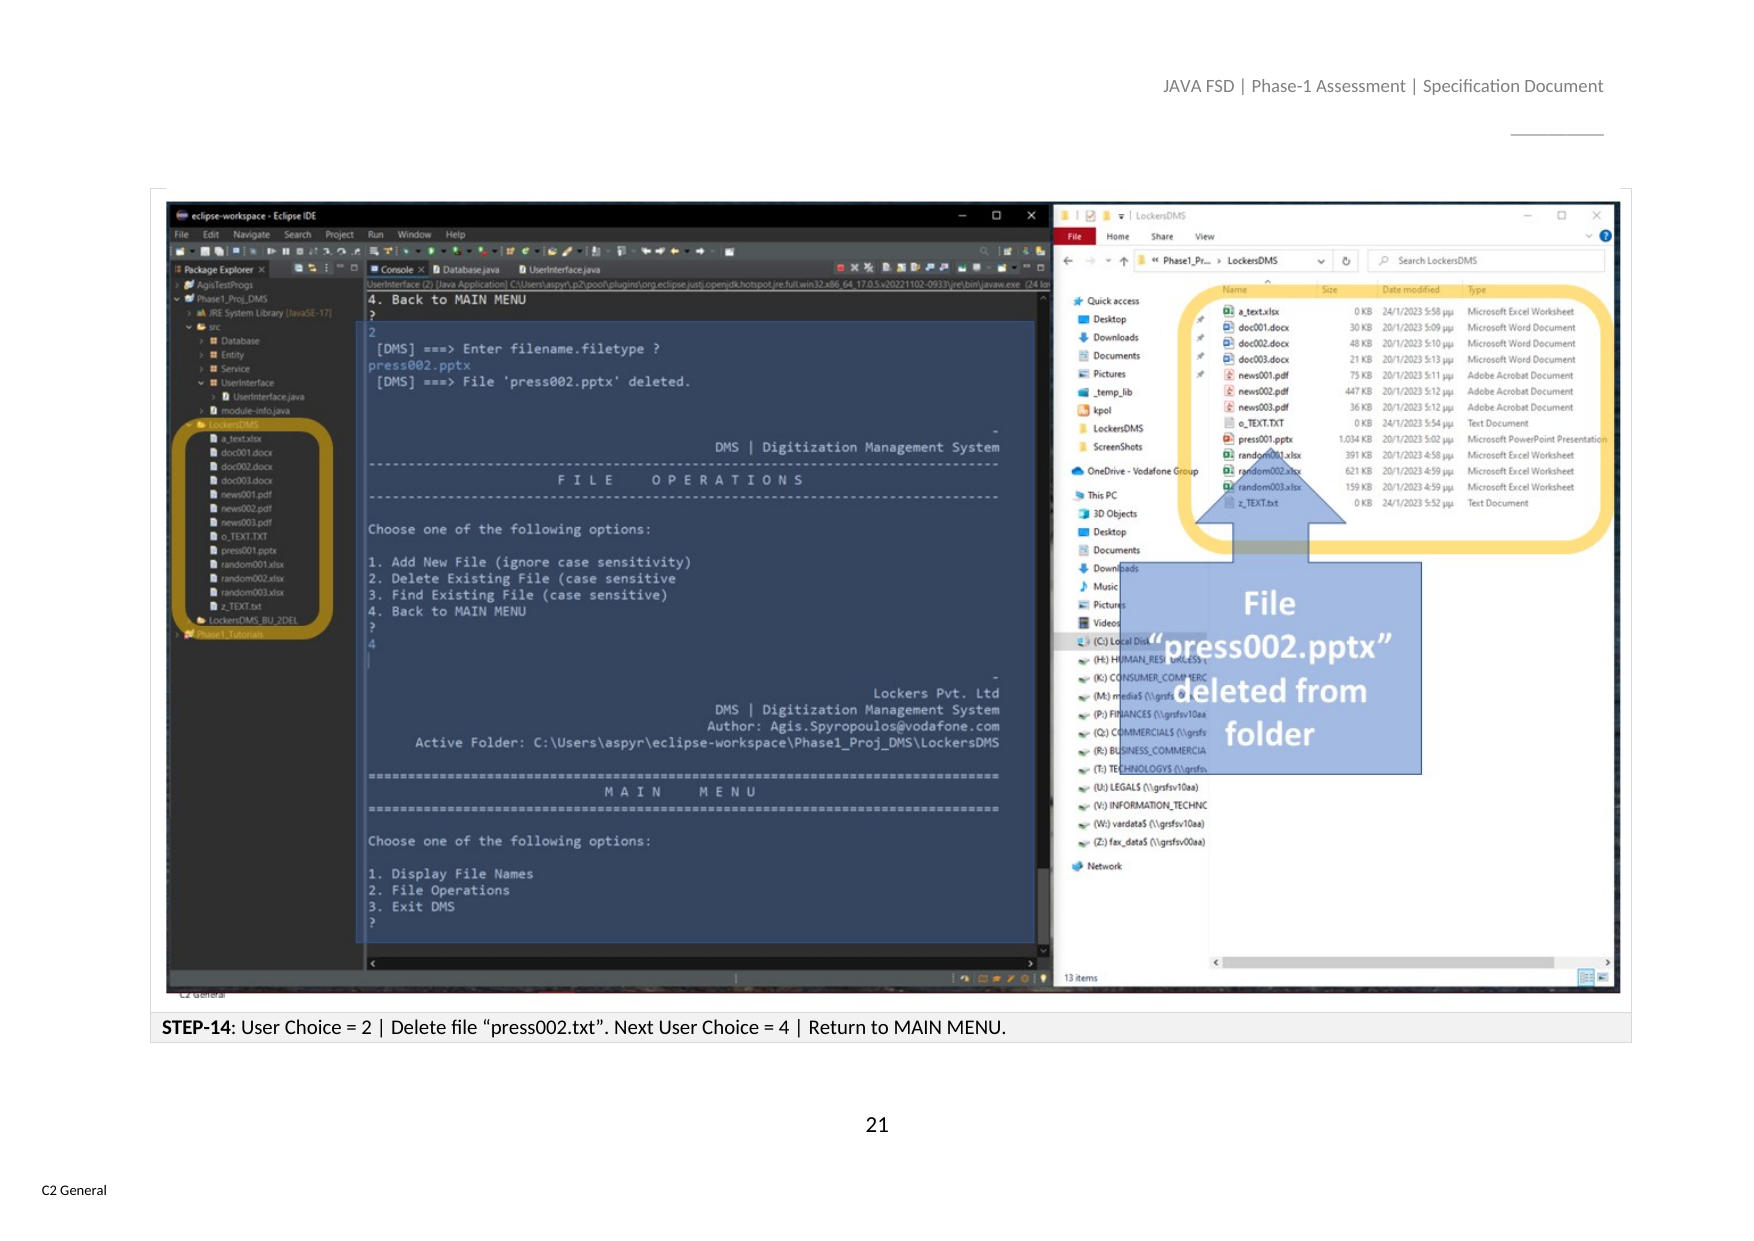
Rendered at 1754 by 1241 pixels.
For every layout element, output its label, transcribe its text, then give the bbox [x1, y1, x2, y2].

picture [166, 188, 1621, 1007]
table_cell STEP-14: User Choice = 2 | Delete file “press002.txt”. Next User Choice = 4 | Return to MAIN MENU. [151, 1013, 1631, 1042]
table_cell [151, 189, 1631, 1012]
